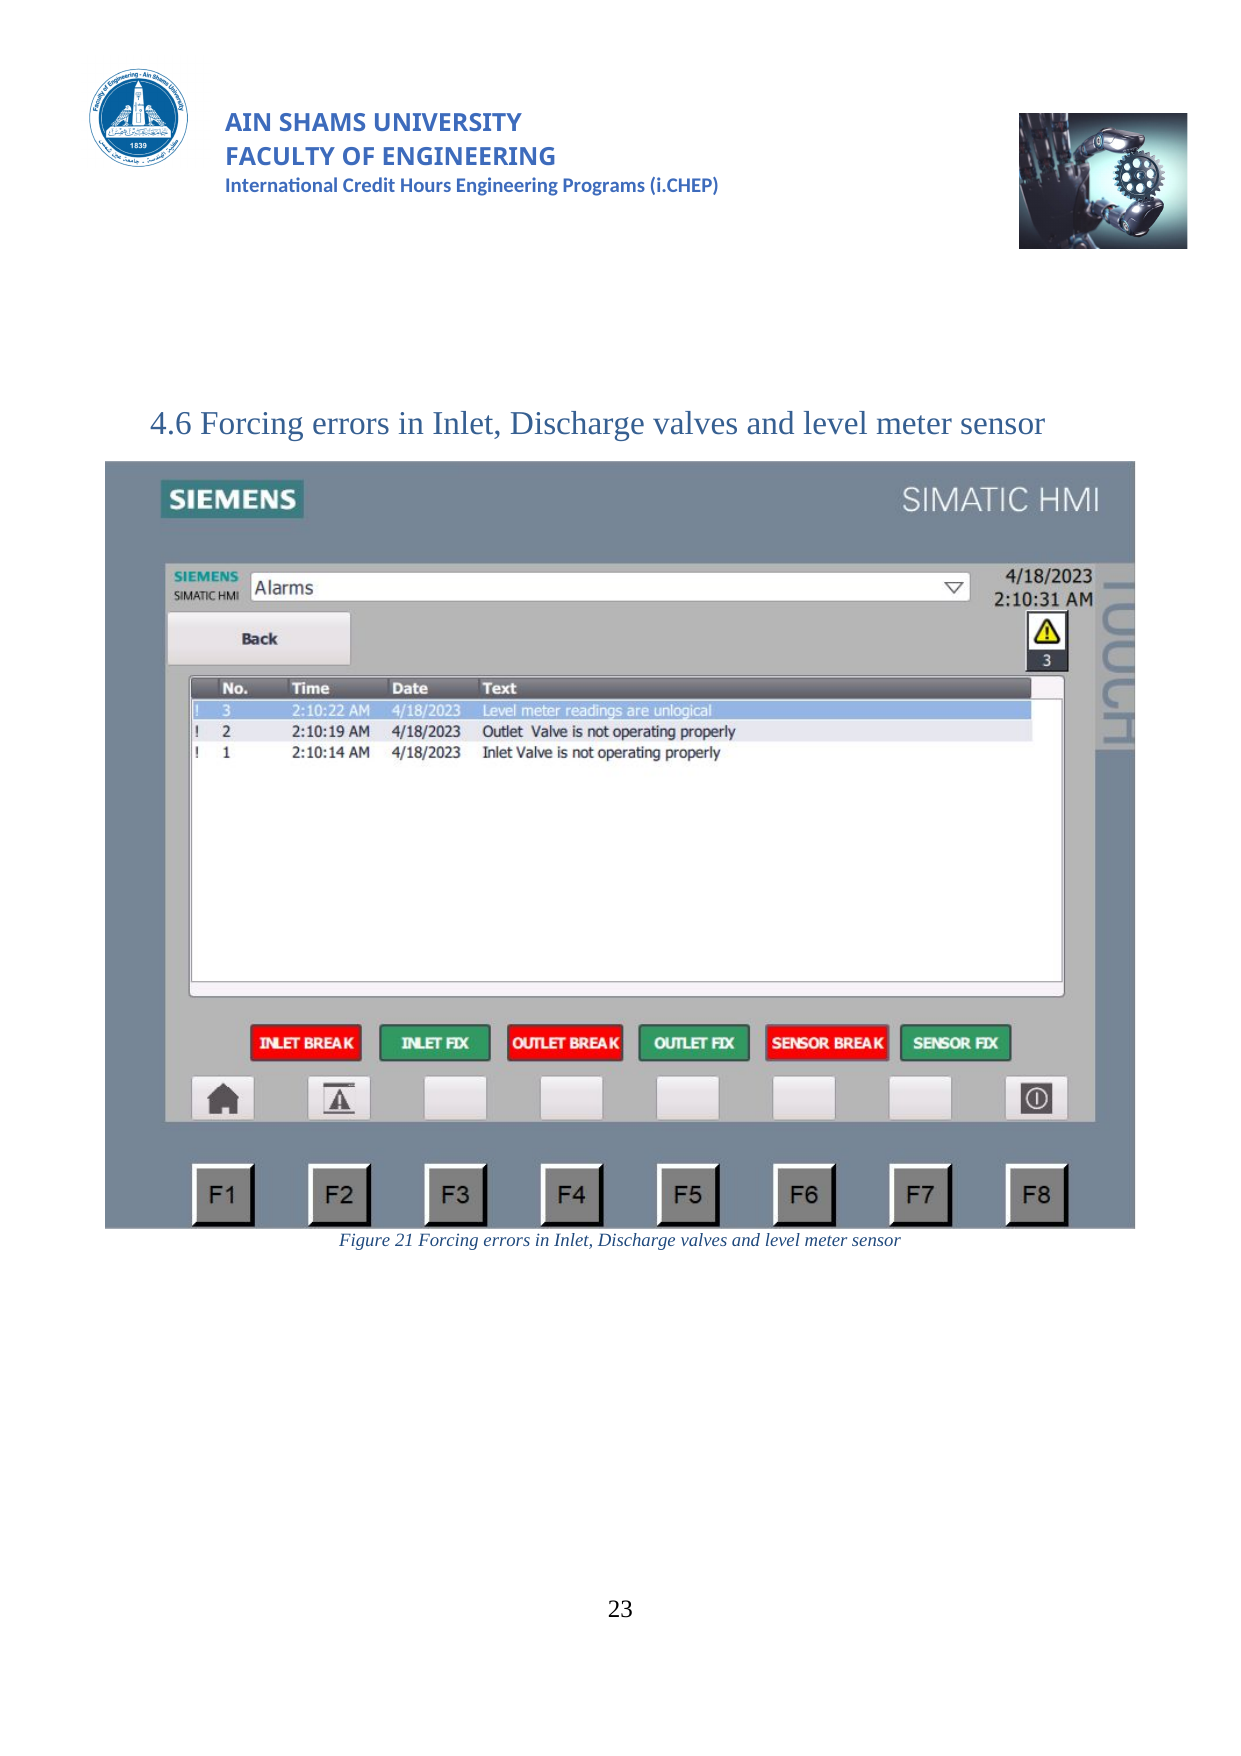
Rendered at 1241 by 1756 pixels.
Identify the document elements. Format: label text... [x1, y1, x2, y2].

picture [80, 55, 211, 168]
picture [1019, 113, 1188, 249]
picture [105, 461, 1135, 1229]
subtitle 4.6 Forcing errors in Inlet, Discharge valves and level meter sensor [75, 403, 1165, 442]
